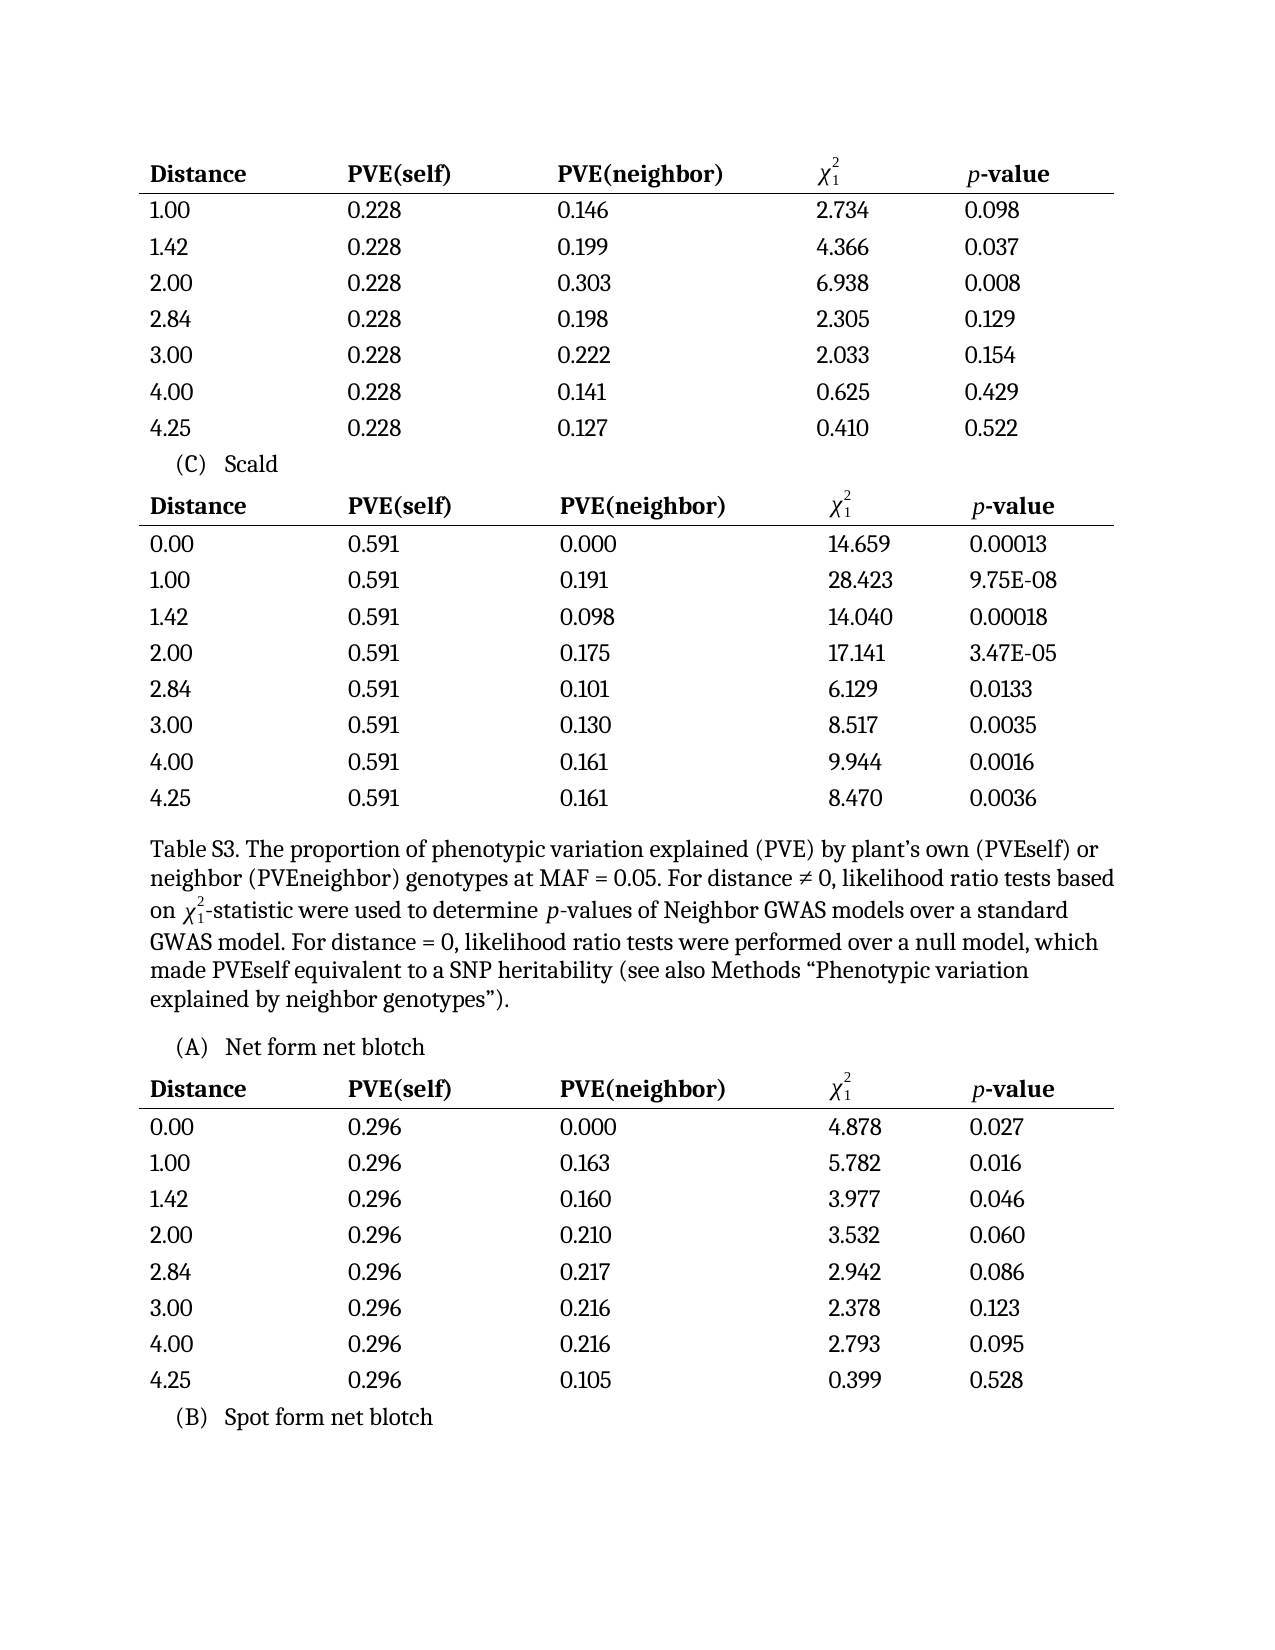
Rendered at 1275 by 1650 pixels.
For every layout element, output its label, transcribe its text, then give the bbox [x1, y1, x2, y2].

table_cell 0.228 [336, 229, 546, 265]
table_cell 0.303 [546, 265, 805, 301]
table_cell 0.591 [337, 563, 548, 599]
table_cell 0.0133 [958, 671, 1114, 708]
table_header PVE(self) [336, 150, 546, 192]
table_header PVE(neighbor) [546, 150, 805, 192]
table_cell 2.00 [139, 265, 336, 301]
table_header -value [953, 150, 1114, 192]
table_cell 0.191 [549, 563, 817, 599]
table_cell 0.046 [958, 1181, 1114, 1218]
table_cell 0.154 [953, 338, 1114, 374]
table_cell 4.25 [139, 410, 336, 446]
table_cell 0.625 [805, 374, 953, 410]
table_cell 2.84 [139, 1254, 337, 1290]
table_cell 0.127 [546, 410, 805, 446]
table_cell 0.146 [546, 194, 805, 229]
table_cell 28.423 [817, 563, 958, 599]
table_cell 2.84 [139, 301, 336, 337]
table_cell 0.210 [549, 1218, 817, 1254]
table_cell 0.399 [817, 1363, 958, 1399]
table_cell 8.470 [817, 780, 958, 816]
table_header -value [958, 1065, 1114, 1107]
table_cell 2.793 [817, 1326, 958, 1363]
table_cell 0.0035 [958, 708, 1114, 744]
list Spot form net blotch [175, 1403, 1125, 1431]
table_cell 4.00 [139, 744, 337, 780]
table_header Distance [139, 150, 336, 192]
table_cell 5.782 [817, 1145, 958, 1181]
table_cell 1.00 [139, 1145, 337, 1181]
table_cell 0.296 [337, 1290, 548, 1326]
table_cell 3.00 [139, 1290, 337, 1326]
table_header [817, 483, 958, 525]
table_cell 17.141 [817, 635, 958, 671]
table_cell 0.591 [337, 708, 548, 744]
table_cell 1.42 [139, 599, 337, 635]
list Scald [175, 450, 1125, 479]
table_cell 4.25 [139, 780, 337, 816]
table_cell 2.033 [805, 338, 953, 374]
table_cell 1.42 [139, 229, 336, 265]
table_cell 0.101 [549, 671, 817, 708]
table_cell 8.517 [817, 708, 958, 744]
table_header [817, 1065, 958, 1107]
table_cell 9.944 [817, 744, 958, 780]
table_cell 0.037 [953, 229, 1114, 265]
table_cell 0.296 [337, 1218, 548, 1254]
table_cell 0.216 [549, 1290, 817, 1326]
table_cell 0.199 [546, 229, 805, 265]
table_cell 0.000 [549, 1109, 817, 1145]
table_cell 0.163 [549, 1145, 817, 1181]
table_cell 0.098 [953, 194, 1114, 229]
table_cell 0.00018 [958, 599, 1114, 635]
table_cell 2.378 [817, 1290, 958, 1326]
table_cell 0.296 [337, 1181, 548, 1218]
table_cell 0.095 [958, 1326, 1114, 1363]
table_cell 2.305 [805, 301, 953, 337]
table_cell 0.105 [549, 1363, 817, 1399]
table_cell 0.0016 [958, 744, 1114, 780]
table_cell 0.296 [337, 1109, 548, 1145]
table_cell 0.008 [953, 265, 1114, 301]
table_cell 0.296 [337, 1363, 548, 1399]
table_cell 0.591 [337, 526, 548, 563]
table_cell 3.00 [139, 708, 337, 744]
table_cell 0.130 [549, 708, 817, 744]
table_cell 0.228 [336, 338, 546, 374]
table_cell 0.027 [958, 1109, 1114, 1145]
table_cell 1.00 [139, 563, 337, 599]
table_cell 0.591 [337, 599, 548, 635]
table_cell 0.198 [546, 301, 805, 337]
table_cell 6.938 [805, 265, 953, 301]
table_cell 0.228 [336, 265, 546, 301]
table_cell 0.296 [337, 1254, 548, 1290]
table_cell 9.75E-08 [958, 563, 1114, 599]
table_cell 0.591 [337, 744, 548, 780]
table_cell 0.00013 [958, 526, 1114, 563]
table_cell 0.161 [549, 744, 817, 780]
table_cell 0.217 [549, 1254, 817, 1290]
table_cell 0.160 [549, 1181, 817, 1218]
table_cell 0.216 [549, 1326, 817, 1363]
table_cell 0.228 [336, 194, 546, 229]
table_header PVE(self) [337, 1065, 548, 1107]
table_cell 0.00 [139, 526, 337, 563]
table_cell 0.000 [549, 526, 817, 563]
table_cell 0.522 [953, 410, 1114, 446]
table_cell 2.734 [805, 194, 953, 229]
table_header Distance [139, 1065, 337, 1107]
table_cell 14.040 [817, 599, 958, 635]
table_header PVE(neighbor) [549, 483, 817, 525]
table_cell 0.296 [337, 1326, 548, 1363]
table_cell 0.410 [805, 410, 953, 446]
table_cell 4.25 [139, 1363, 337, 1399]
table_header PVE(neighbor) [549, 1065, 817, 1107]
table_cell 0.098 [549, 599, 817, 635]
table_cell 2.00 [139, 1218, 337, 1254]
table_cell 14.659 [817, 526, 958, 563]
table_header Distance [139, 483, 337, 525]
table_cell 6.129 [817, 671, 958, 708]
table_cell 2.942 [817, 1254, 958, 1290]
table_cell 2.84 [139, 671, 337, 708]
table_cell 1.00 [139, 194, 336, 229]
table_cell 0.175 [549, 635, 817, 671]
table_cell 0.123 [958, 1290, 1114, 1326]
table_cell 3.532 [817, 1218, 958, 1254]
table_cell 0.141 [546, 374, 805, 410]
table_cell 0.228 [336, 410, 546, 446]
table_cell 4.00 [139, 1326, 337, 1363]
table_cell 4.00 [139, 374, 336, 410]
table_cell 0.129 [953, 301, 1114, 337]
table_cell 3.47E-05 [958, 635, 1114, 671]
table_cell 0.161 [549, 780, 817, 816]
table_cell 0.228 [336, 301, 546, 337]
table_header PVE(self) [337, 483, 548, 525]
table_cell 4.366 [805, 229, 953, 265]
table_cell 0.591 [337, 780, 548, 816]
table_header [805, 150, 953, 192]
table_cell 0.591 [337, 671, 548, 708]
text Table S3. The proportion of phenotypic variation explained (PVE) by plant’s own (PVEself) or neighbor (PVEneighbor) genotypes at MAF = 0.05. For distance 0, likelihood ratio tests based on -statistic were used to determine -values of Neighbor GWAS models over a standard GWAS model. For distance = 0, likelihood ratio tests were performed over a null model, which made PVEself equivalent to a SNP heritability (see also Methods “Phenotypic variation explained by neighbor genotypes”). [150, 835, 1125, 1014]
table_cell 4.878 [817, 1109, 958, 1145]
table_cell 1.42 [139, 1181, 337, 1218]
table_cell 0.222 [546, 338, 805, 374]
table_cell 0.00 [139, 1109, 337, 1145]
list Net form net blotch [175, 1032, 1125, 1061]
table_cell 0.016 [958, 1145, 1114, 1181]
table_cell 2.00 [139, 635, 337, 671]
table_cell 0.228 [336, 374, 546, 410]
table_cell 0.296 [337, 1145, 548, 1181]
table_cell 3.977 [817, 1181, 958, 1218]
table_cell 0.591 [337, 635, 548, 671]
table_cell 0.0036 [958, 780, 1114, 816]
table_cell 0.060 [958, 1218, 1114, 1254]
table_cell 0.528 [958, 1363, 1114, 1399]
table_cell 0.086 [958, 1254, 1114, 1290]
table_cell 0.429 [953, 374, 1114, 410]
table_cell 3.00 [139, 338, 336, 374]
table_header -value [958, 483, 1114, 525]
